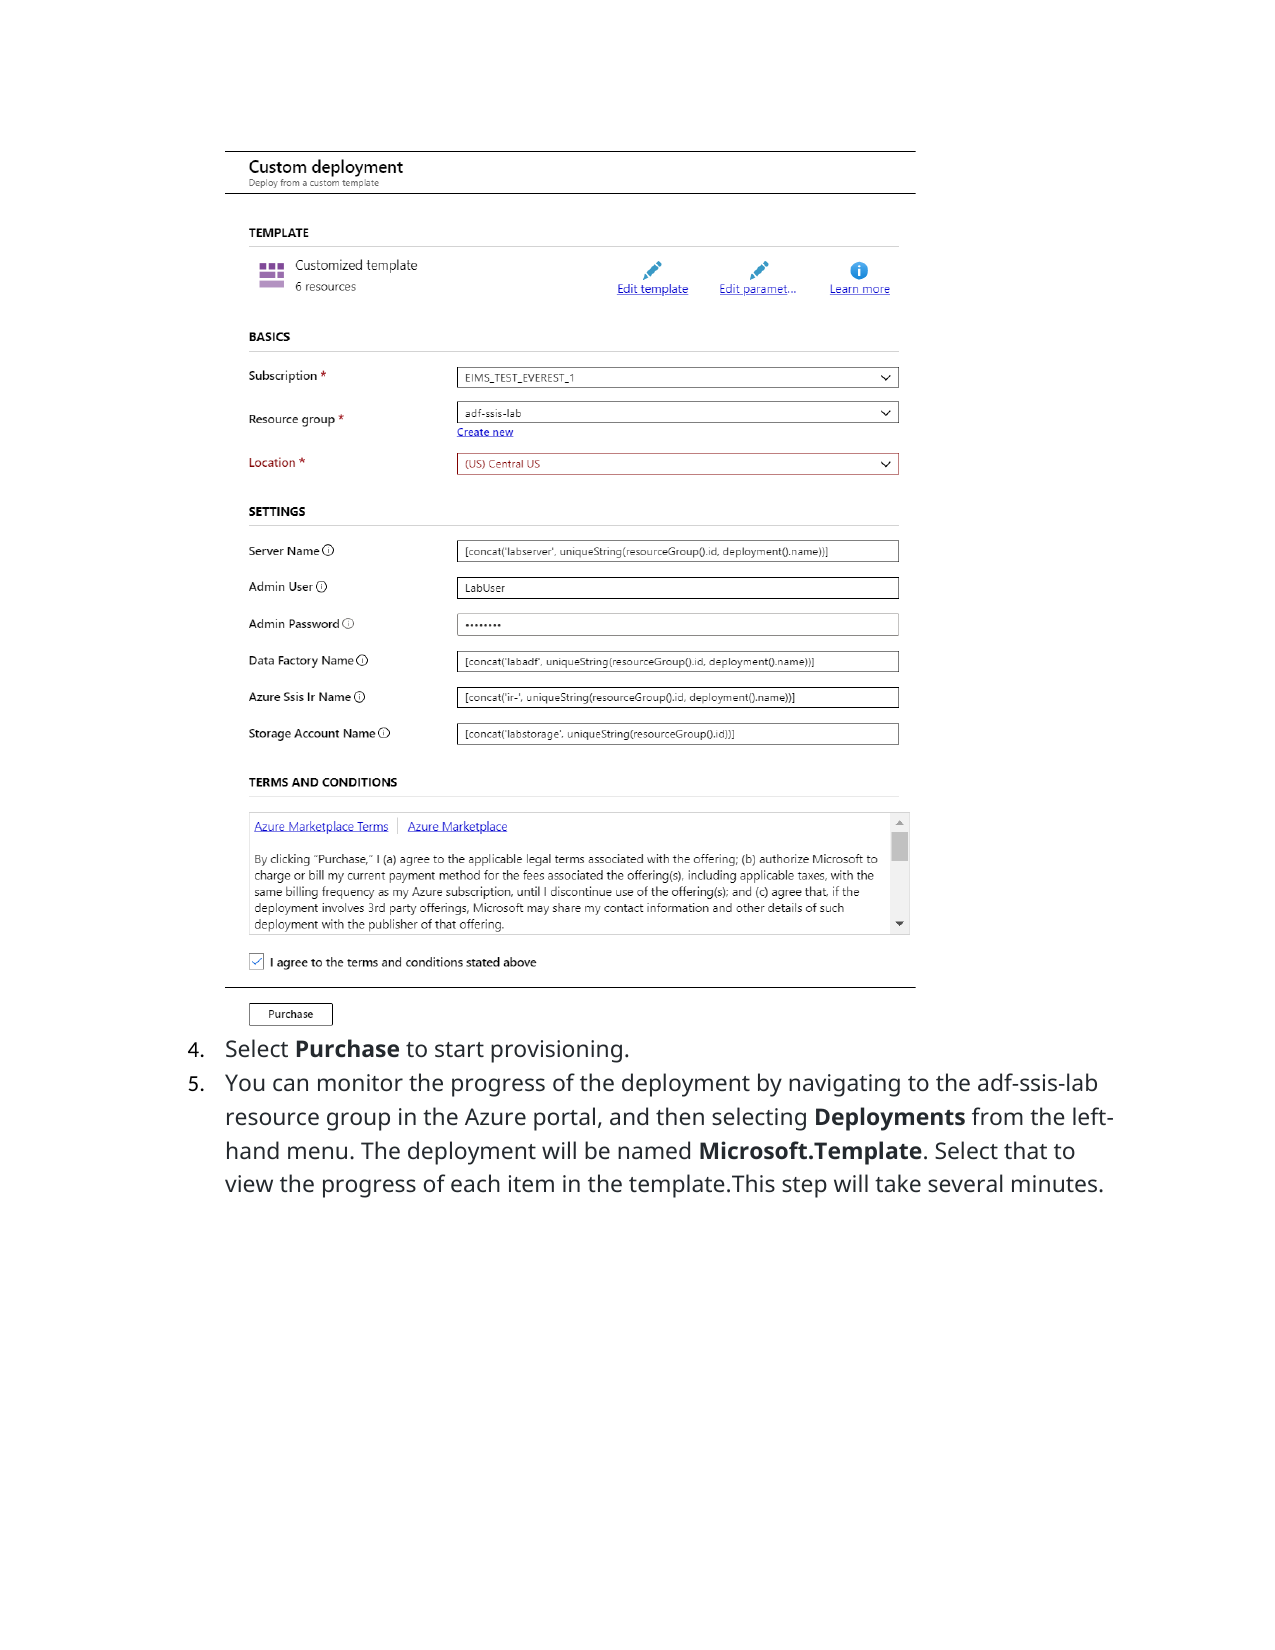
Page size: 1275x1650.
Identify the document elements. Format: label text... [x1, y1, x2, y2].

list You can monitor the progress of the deployment by navigating to the adf-ssis-lab resource group in the Azure portal, and then selecting Deployments from the left-hand menu. The deployment will be named Microsoft.Template. Select that to view the progress of each item in the template.This step will take several minutes. [187, 1067, 1125, 1200]
list Select Purchase to start provisioning. [187, 1033, 1125, 1065]
picture [225, 150, 916, 1032]
